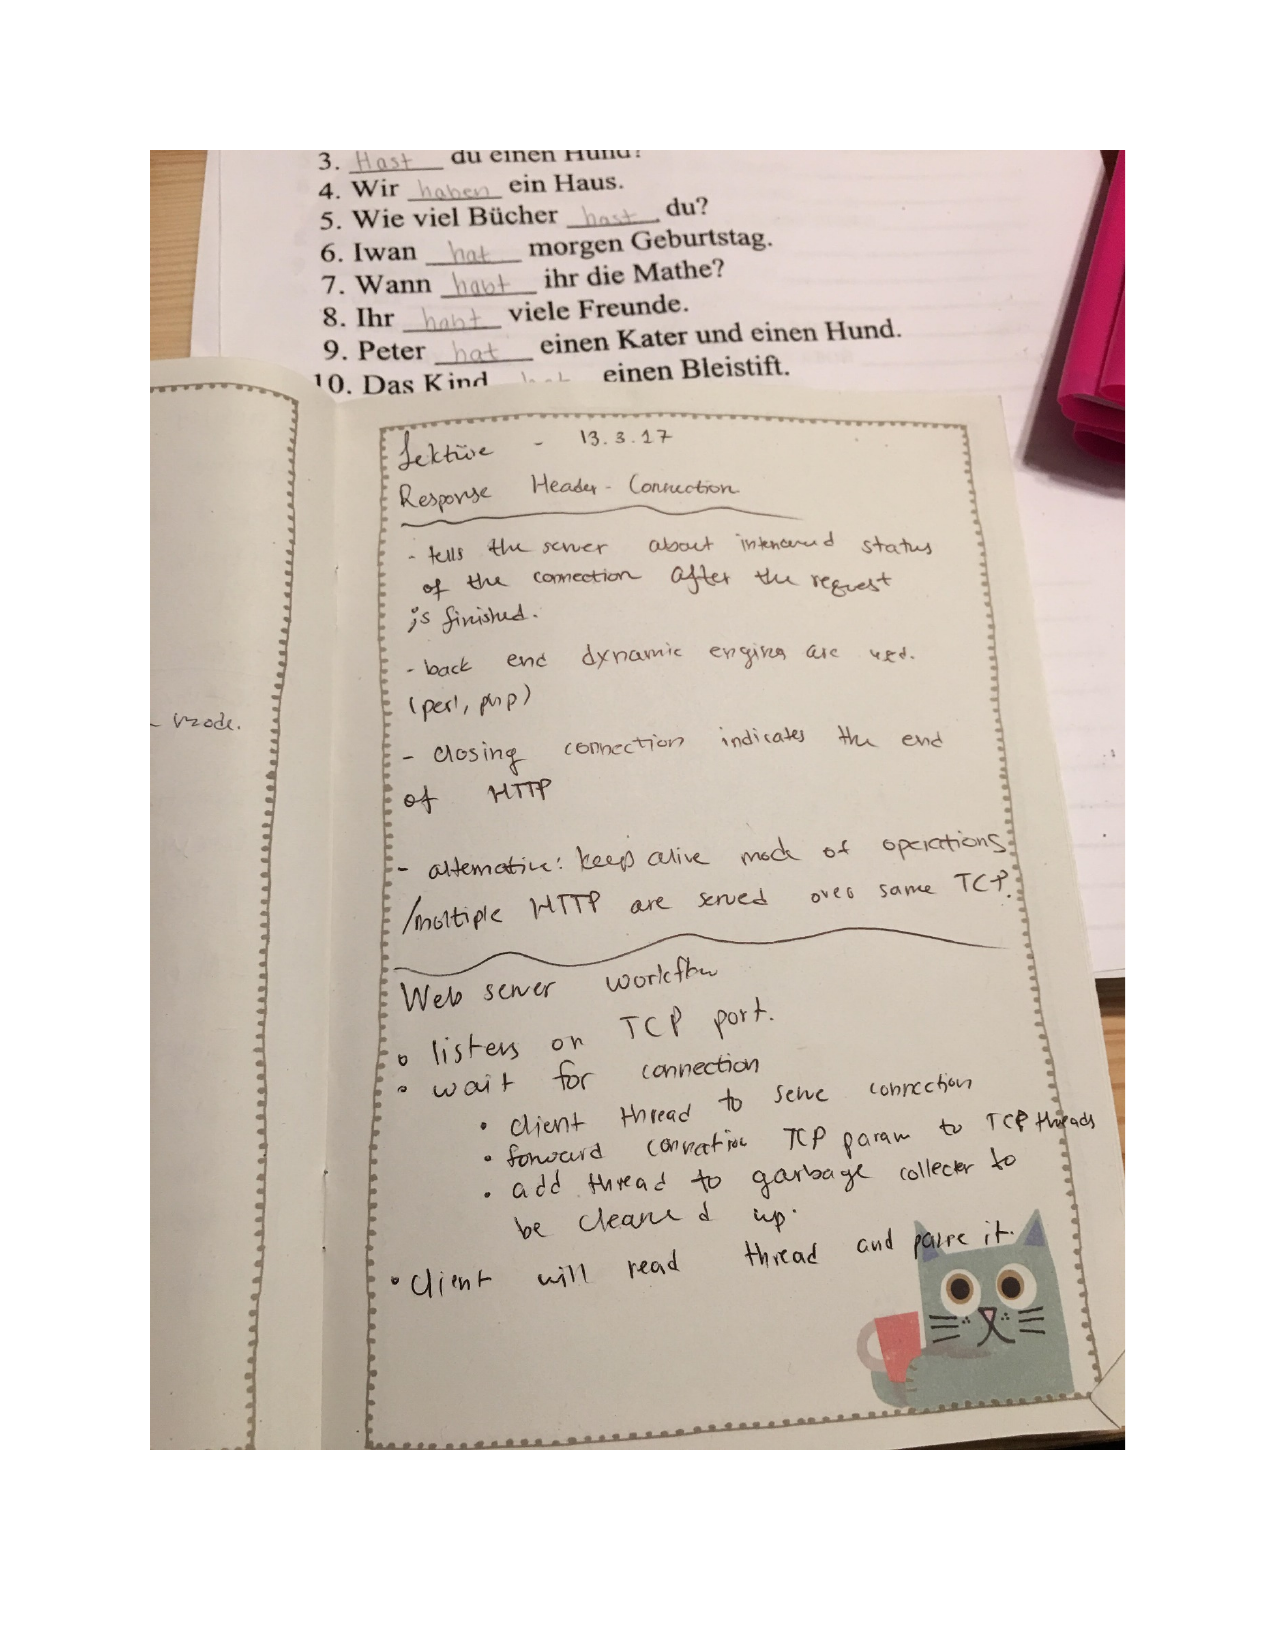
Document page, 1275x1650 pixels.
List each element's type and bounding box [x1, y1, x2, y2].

picture [150, 150, 1125, 1450]
